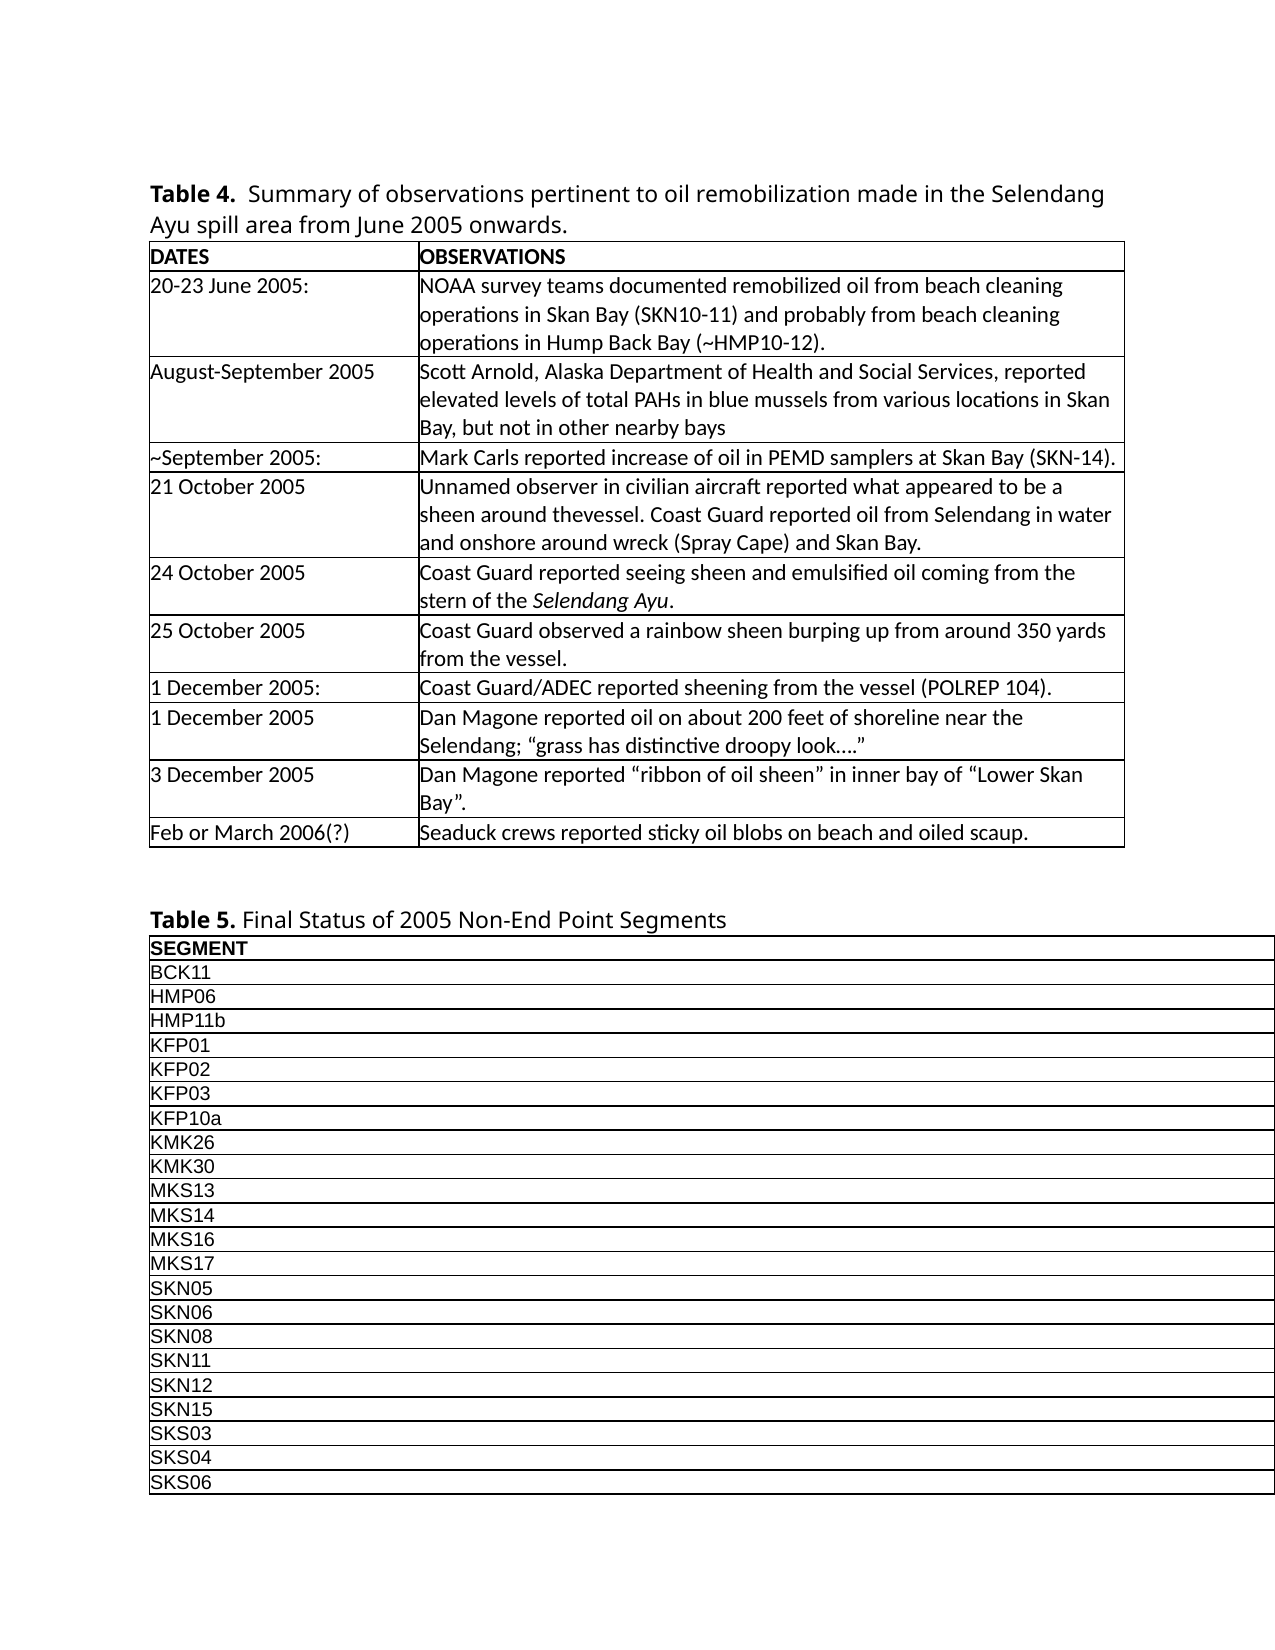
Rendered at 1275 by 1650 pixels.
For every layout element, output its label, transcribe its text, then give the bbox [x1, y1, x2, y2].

table_cell SKN05 [150, 1276, 1274, 1299]
table_cell SKS06 [150, 1471, 1274, 1493]
table_cell 21 October 2005 [150, 473, 418, 557]
table_cell HMP11b [150, 1010, 1274, 1032]
table_header SEGMENT [150, 937, 1274, 959]
table_cell MKS13 [150, 1179, 1274, 1202]
table_cell Dan Magone reported oil on about 200 feet of shoreline near the Selendang; “grass has distinctive droopy look….” [420, 703, 1124, 759]
table_cell NOAA survey teams documented remobilized oil from beach cleaning operations in (SKN10-11) and probably from beach cleaning operations in Hump Back Bay (~HMP10-12). [420, 272, 1124, 356]
table_cell KMK30 [150, 1155, 1274, 1178]
table_cell HMP06 [150, 985, 1274, 1008]
table_cell KFP03 [150, 1082, 1274, 1105]
table_cell SKN15 [150, 1398, 1274, 1420]
table_cell SKN12 [150, 1373, 1274, 1396]
table_cell Feb or March 2006(?) [150, 818, 418, 846]
table_cell 20-23 June 2005: [150, 272, 418, 356]
table_cell Dan Magone reported “ribbon of oil sheen” in inner bay of “”. [420, 761, 1124, 817]
table_cell BCK11 [150, 961, 1274, 983]
table_cell Coast Guard reported seeing sheen and emulsified oil coming from the stern of the Selendang Ayu. [420, 558, 1124, 614]
table_cell 25 October 2005 [150, 616, 418, 672]
table_cell Scott Arnold, Alaska Department of Health and Social Services, reported elevated levels of total PAHs in blue mussels from various locations in , but not in other nearby bays [420, 357, 1124, 441]
table_cell ~September 2005: [150, 443, 418, 471]
table_cell 1 December 2005: [150, 673, 418, 701]
table_cell MKS17 [150, 1252, 1274, 1275]
table_header DATES [150, 242, 418, 270]
table_cell SKN06 [150, 1301, 1274, 1323]
table_cell August-September 2005 [150, 357, 418, 441]
table_cell SKS03 [150, 1422, 1274, 1445]
table_cell 1 December 2005 [150, 703, 418, 759]
table_cell Unnamed observer in civilian aircraft reported what appeared to be a sheen around thevessel. Coast Guard reported oil from Selendang in water and onshore around wreck ( ) and . [420, 473, 1124, 557]
table_cell 24 October 2005 [150, 558, 418, 614]
table_cell KFP01 [150, 1034, 1274, 1056]
table_cell Mark Carls reported increase of oil in PEMD samplers at (SKN-14). [420, 443, 1124, 471]
table_cell Coast Guard observed a rainbow sheen burping up from around 350 yards from the vessel. [420, 616, 1124, 672]
table_cell KFP02 [150, 1058, 1274, 1081]
table_cell 3 December 2005 [150, 761, 418, 817]
table_cell SKN08 [150, 1325, 1274, 1348]
table_cell SKN11 [150, 1349, 1274, 1372]
table_cell MKS16 [150, 1228, 1274, 1251]
table_cell Coast Guard/ADEC reported sheening from the vessel (POLREP 104). [420, 673, 1124, 701]
table_cell KFP10a [150, 1107, 1274, 1129]
table_cell Seaduck crews reported sticky oil blobs on beach and oiled scaup. [420, 818, 1124, 846]
table_header OBSERVATIONS [420, 242, 1124, 270]
table_cell MKS14 [150, 1204, 1274, 1226]
table_cell KMK26 [150, 1131, 1274, 1153]
table_cell SKS04 [150, 1446, 1274, 1469]
